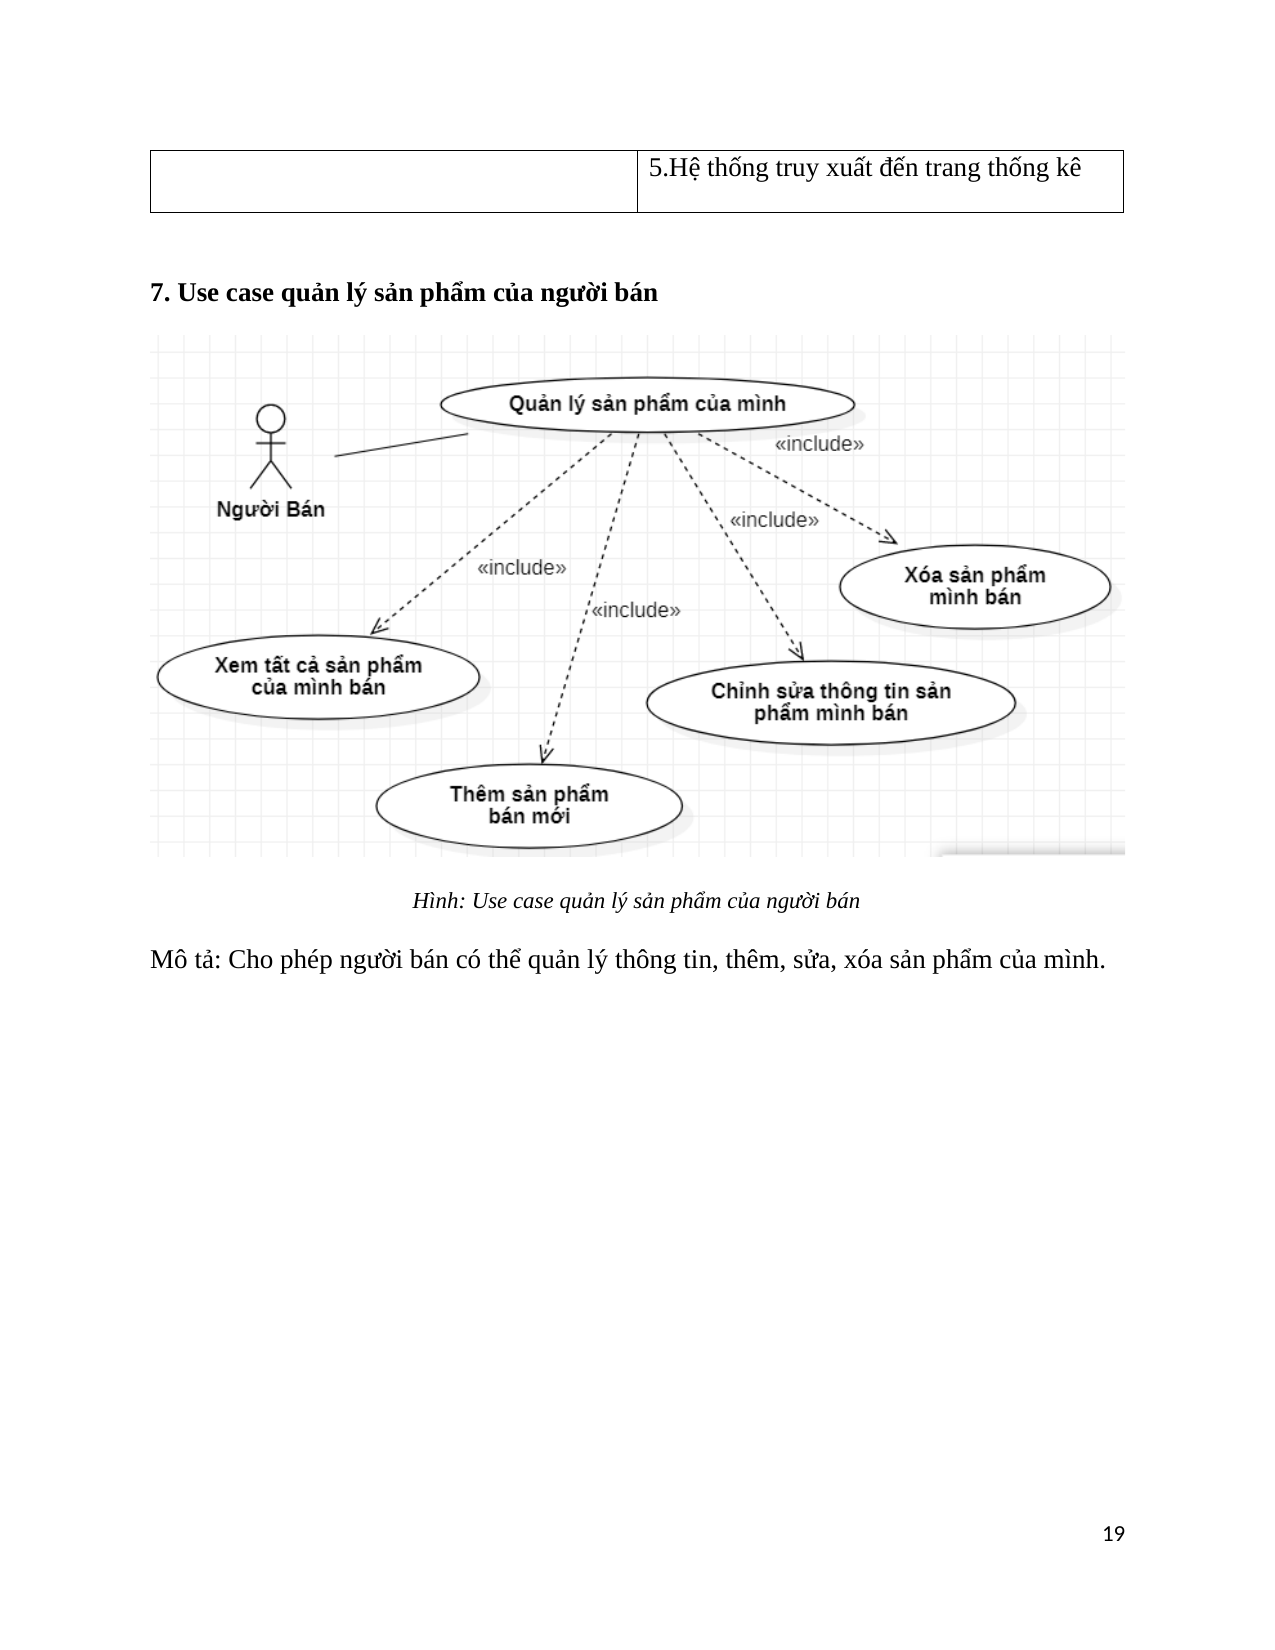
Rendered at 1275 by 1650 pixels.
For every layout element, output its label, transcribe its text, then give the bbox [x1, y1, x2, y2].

subtitle 7. Use case quản lý sản phẩm của người bán [150, 276, 1125, 307]
table_cell 5.Hệ thống truy xuất đến trang thống kê [638, 151, 1123, 212]
text Mô tả: Cho phép người bán có thể quản lý thông tin, thêm, sửa, xóa sản phẩm của mình. [150, 943, 1125, 974]
picture [150, 335, 1125, 857]
text Hình: Use case quản lý sản phẩm của người bán [150, 887, 1125, 913]
table_cell [151, 151, 637, 212]
